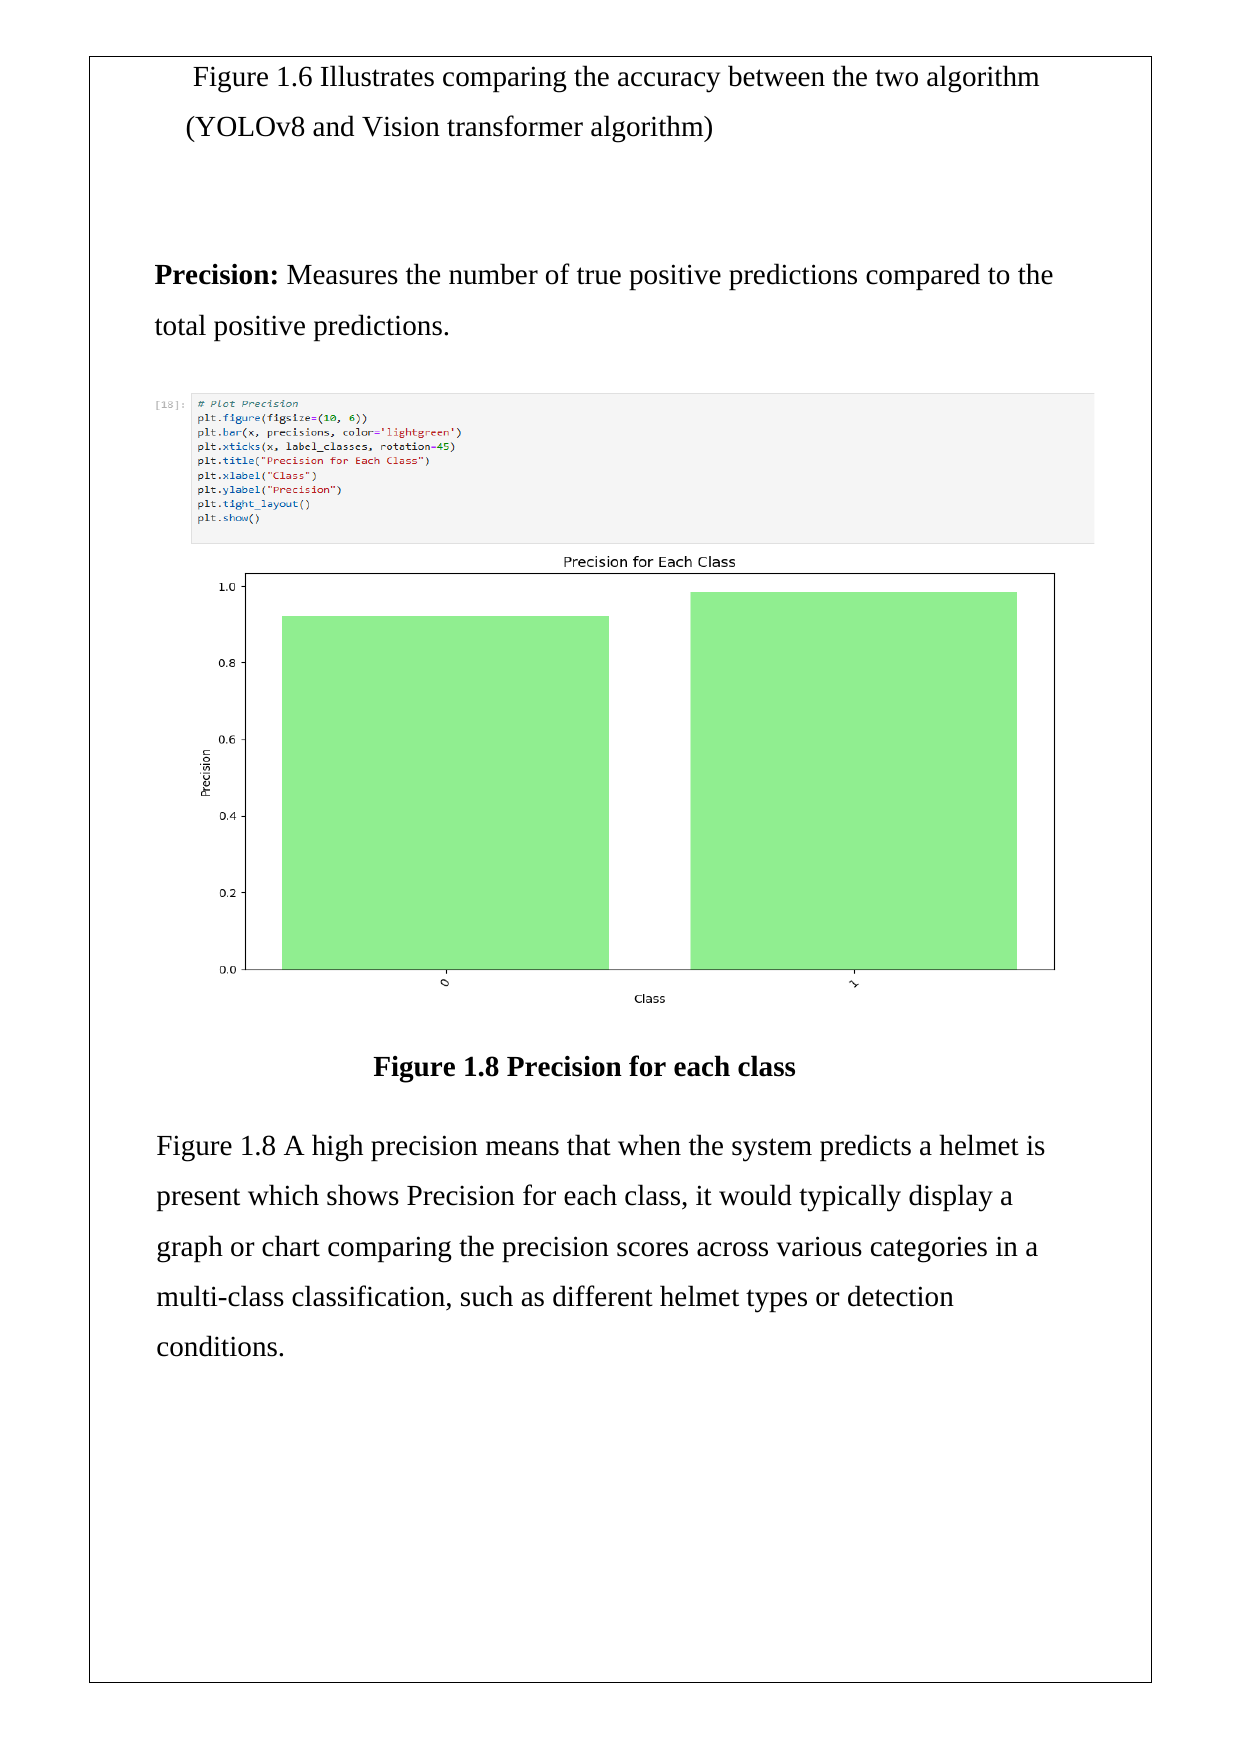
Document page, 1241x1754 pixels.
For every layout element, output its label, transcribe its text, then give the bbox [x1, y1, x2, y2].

text Figure 1.8 A high precision means that when the system predicts a helmet is present which shows Precision for each class, it would typically display a graph or chart comparing the precision scores across various categories in a multi-class classification, such as different helmet types or detection conditions. [156, 1128, 1082, 1363]
text Figure 1.6 Illustrates comparing the accuracy between the two algorithm (YOLOv8 and Vision transformer algorithm) [185, 59, 1082, 143]
text Figure 1.8 Precision for each class [154, 1049, 1082, 1082]
picture [154, 387, 1095, 1007]
text Precision: Measures the number of true positive predictions compared to the total positive predictions. [154, 257, 1082, 341]
